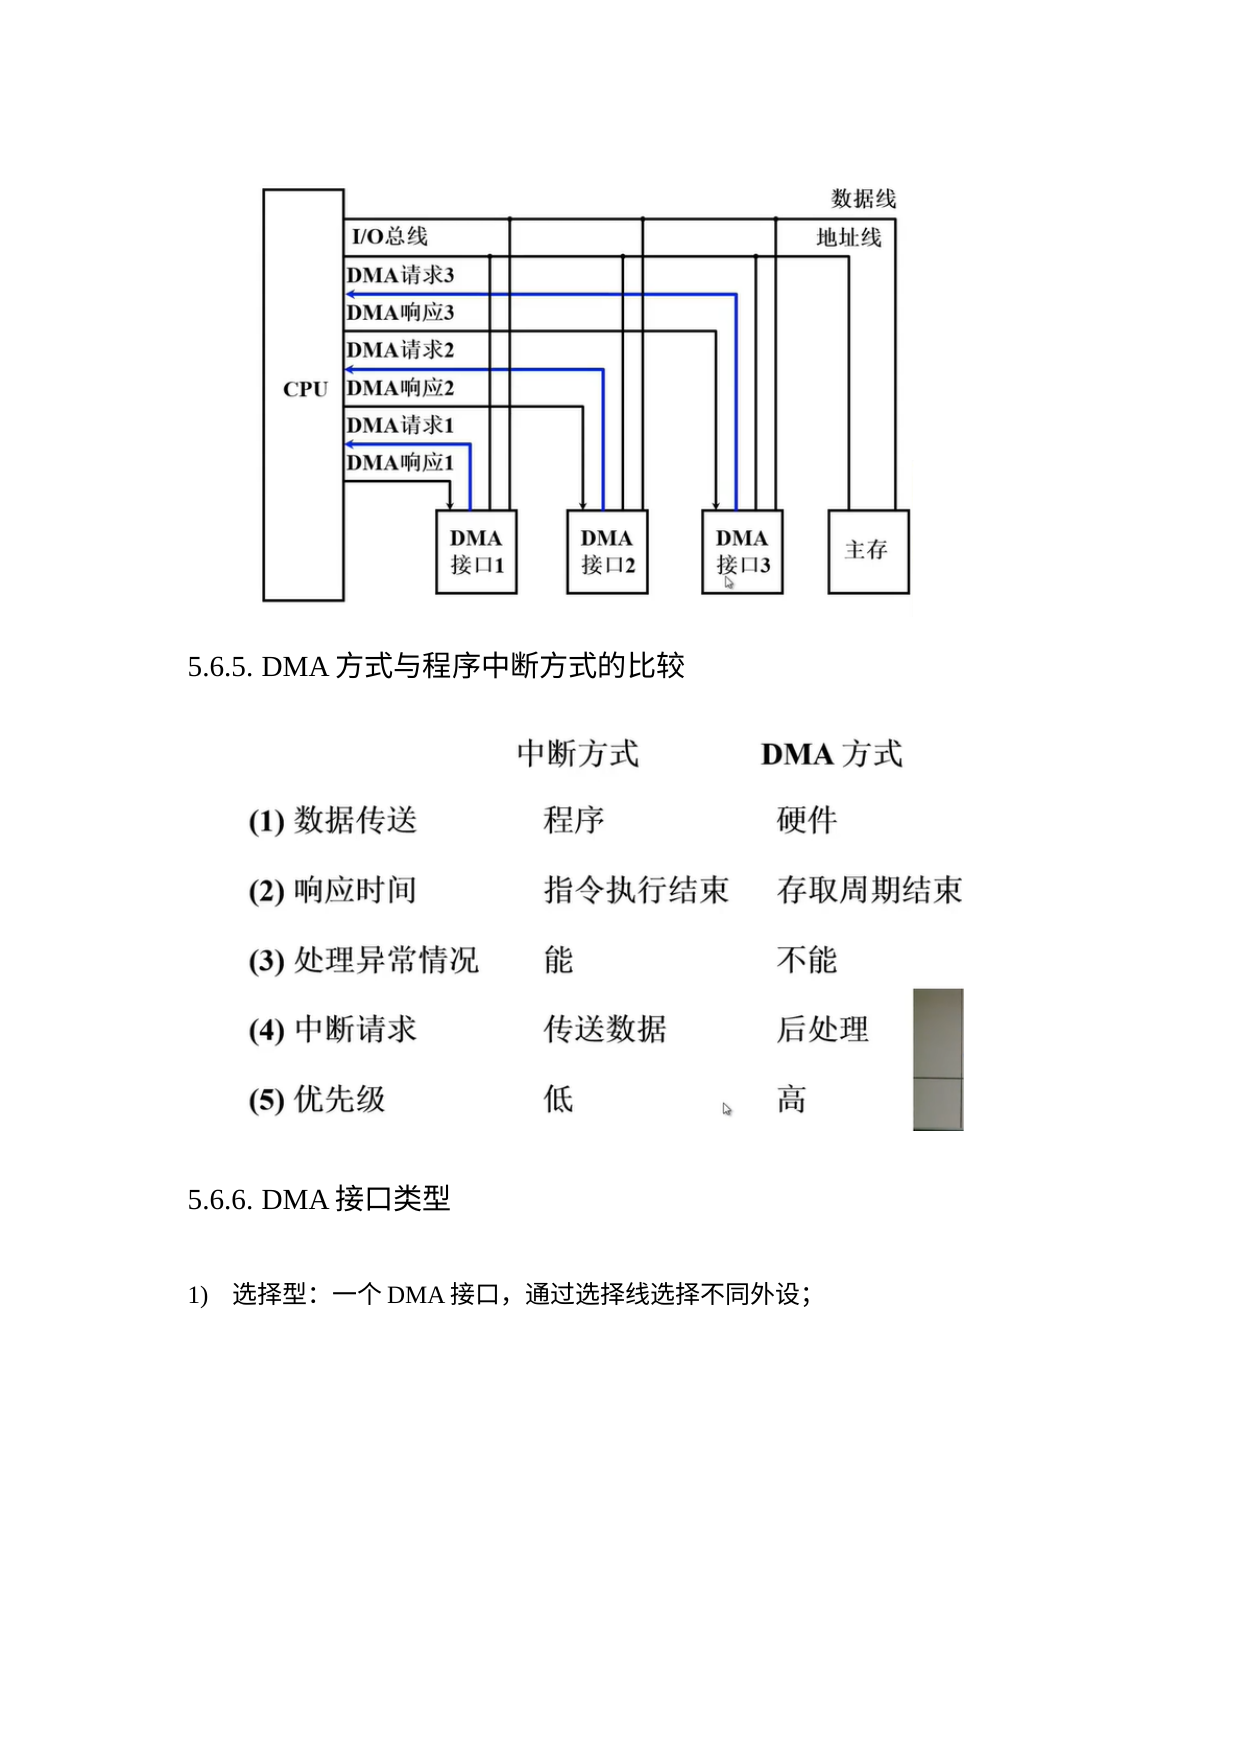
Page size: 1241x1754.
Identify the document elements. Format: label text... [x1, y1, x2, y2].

subtitle DMA方式与程序中断方式的比较 [187, 631, 1053, 696]
list 选择型：一个DMA接口，通过选择线选择不同外设； [187, 1260, 1053, 1325]
picture [237, 727, 964, 1131]
subtitle DMA接口类型 [187, 1164, 1053, 1229]
picture [237, 162, 914, 617]
